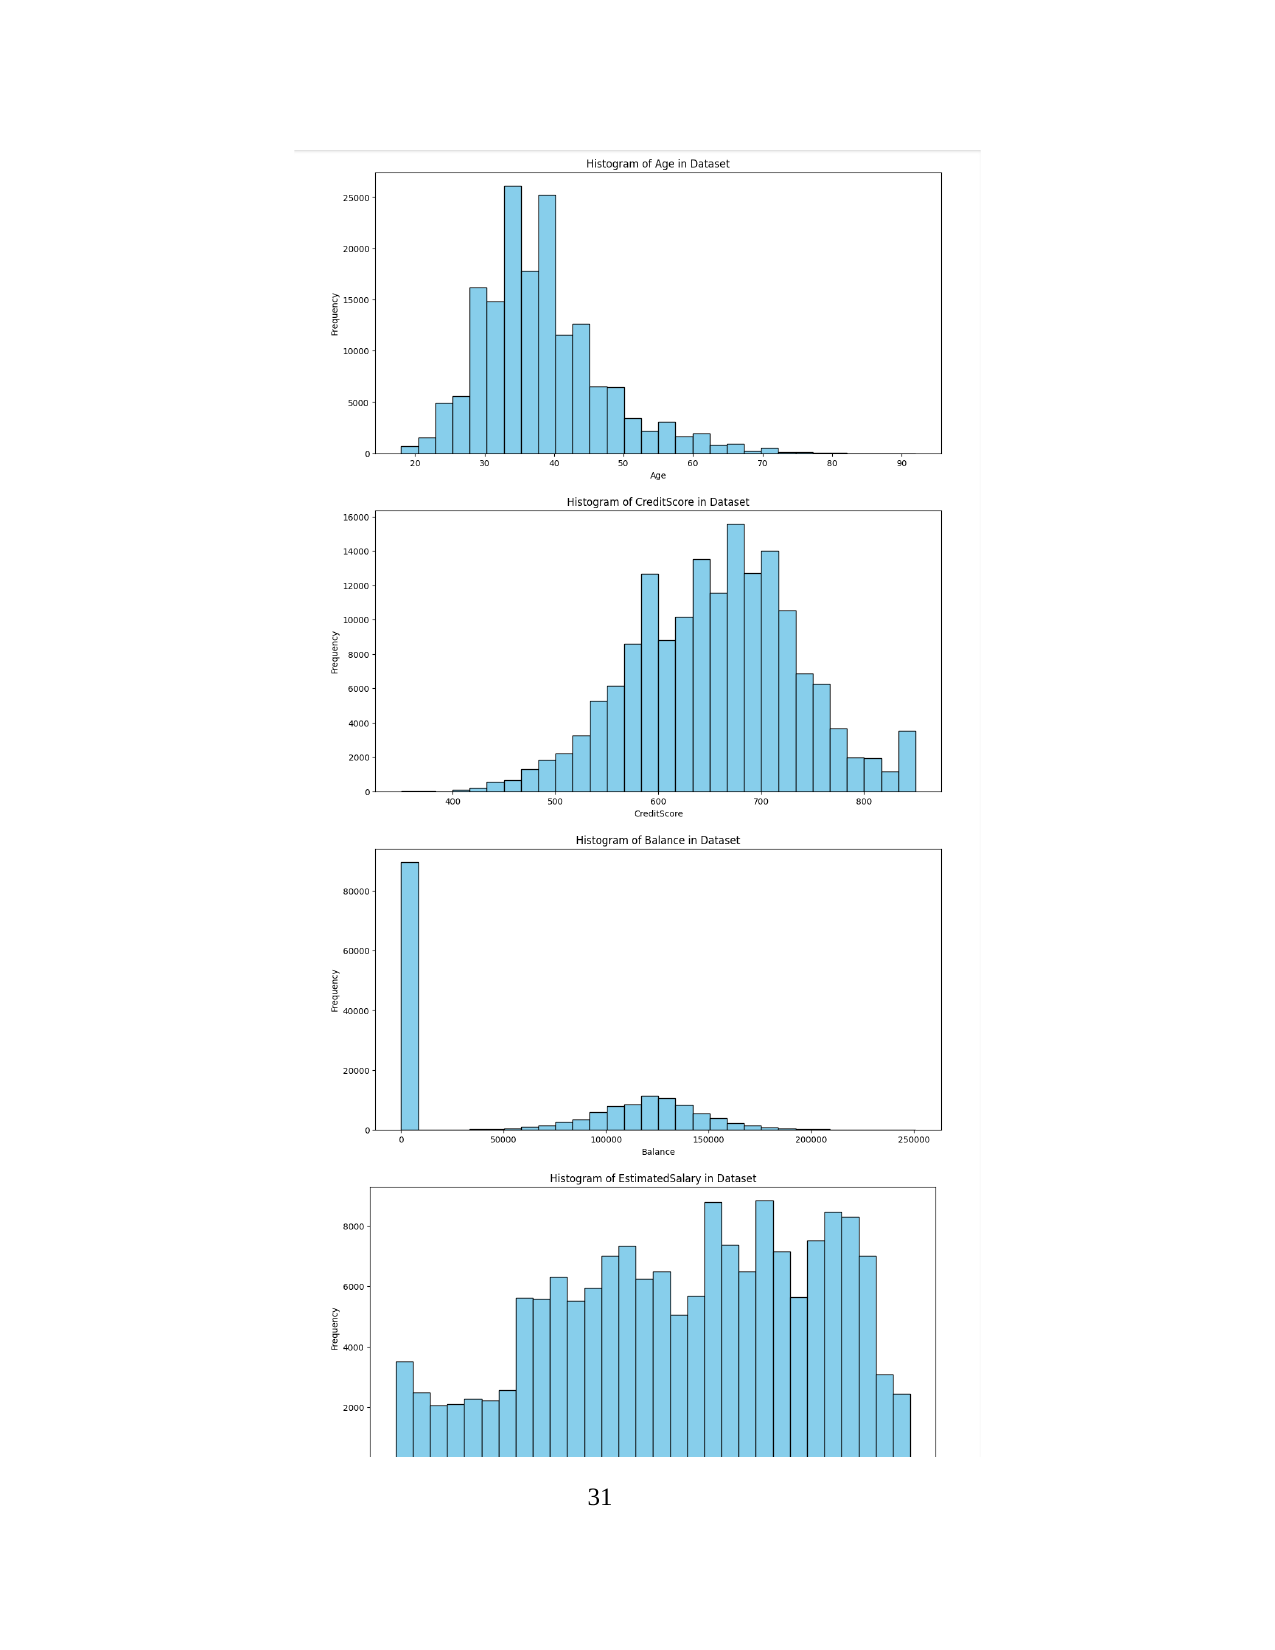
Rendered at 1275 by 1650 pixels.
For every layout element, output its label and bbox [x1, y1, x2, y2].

picture [294, 150, 981, 1457]
